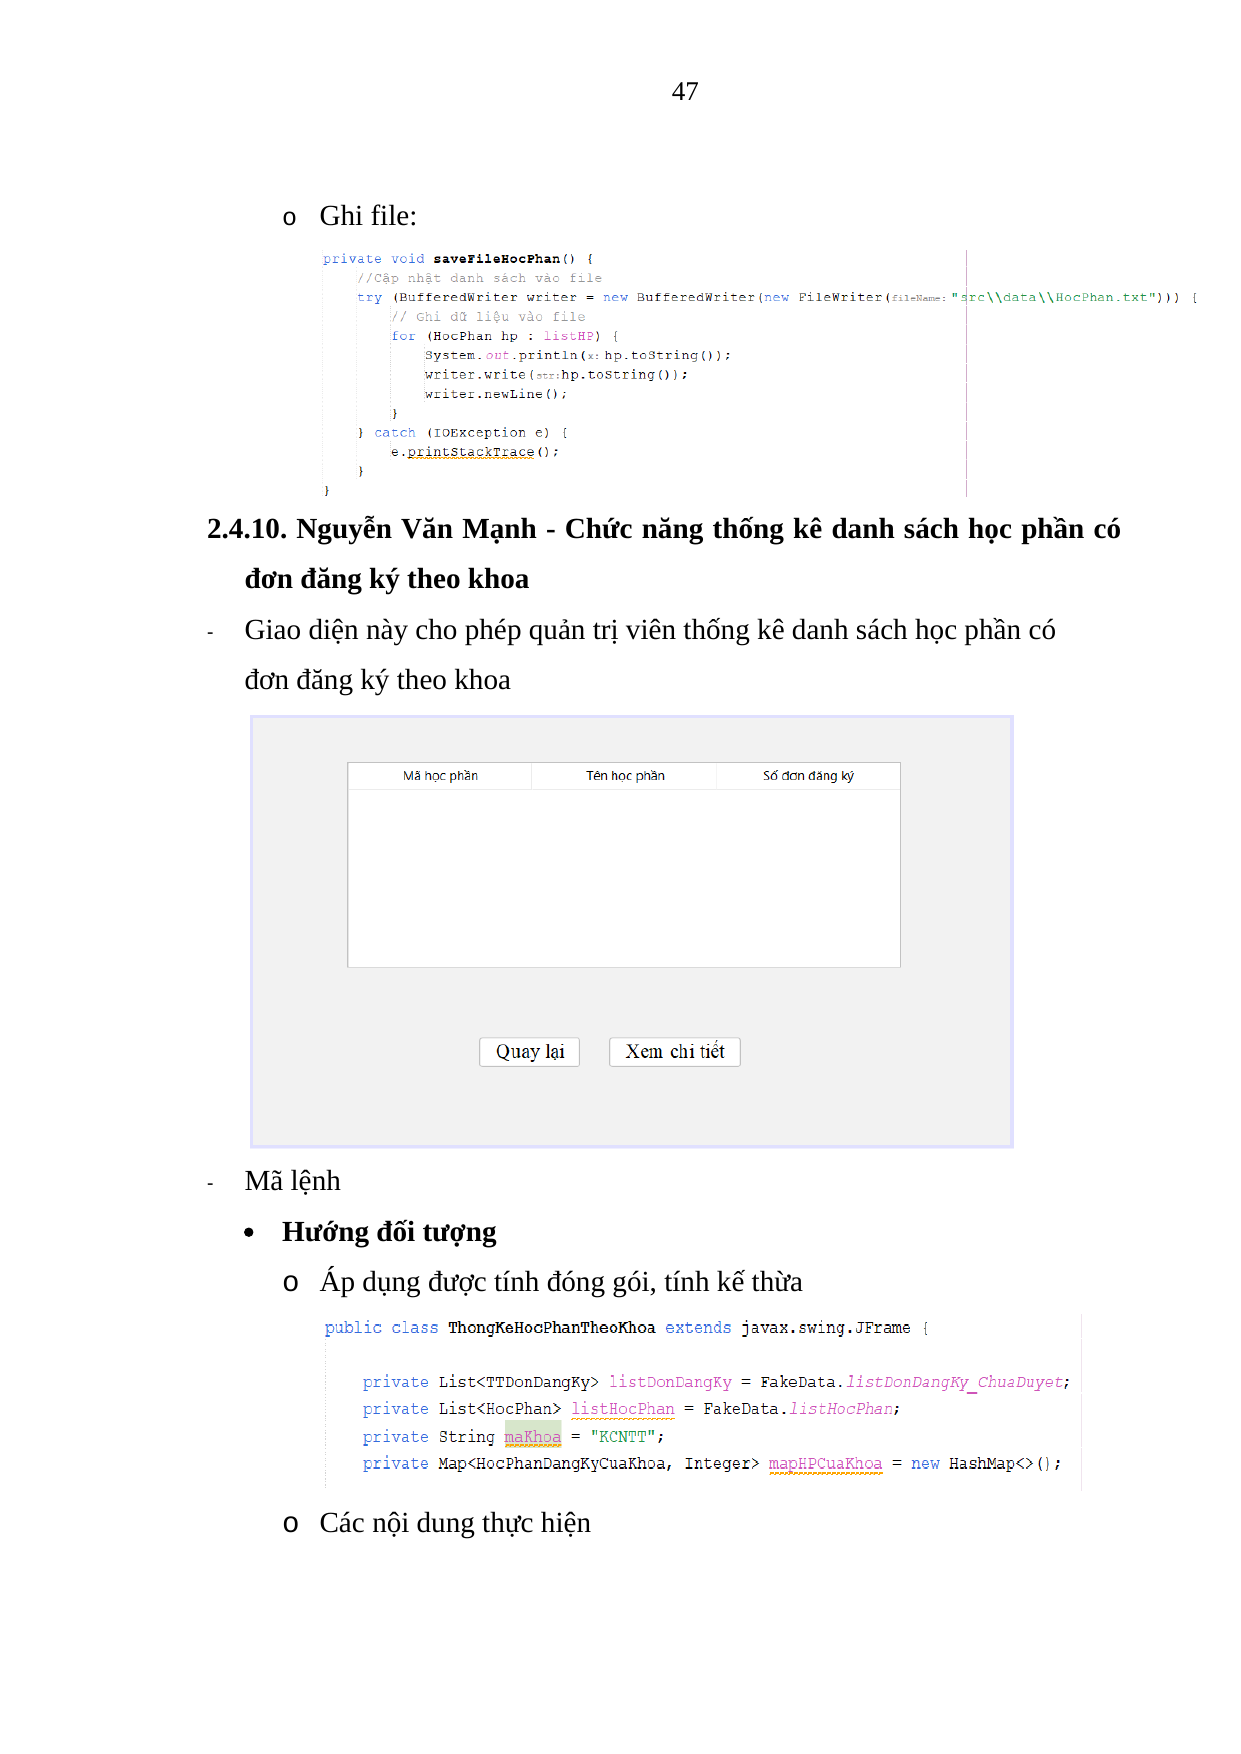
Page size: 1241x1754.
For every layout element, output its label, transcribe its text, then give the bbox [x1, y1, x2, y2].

picture [319, 1314, 1082, 1491]
picture [244, 710, 1015, 1149]
list Mã lệnh [207, 1163, 1088, 1197]
list Hướng đối tượng [244, 1214, 1088, 1247]
list Ghi file: [282, 198, 1122, 233]
subtitle Nguyễn Văn Mạnh - Chức năng thống kê danh sách học phần có đơn đăng ký theo khoa [207, 511, 1122, 595]
picture [319, 250, 1208, 497]
list Các nội dung thực hiện [282, 1505, 1088, 1541]
